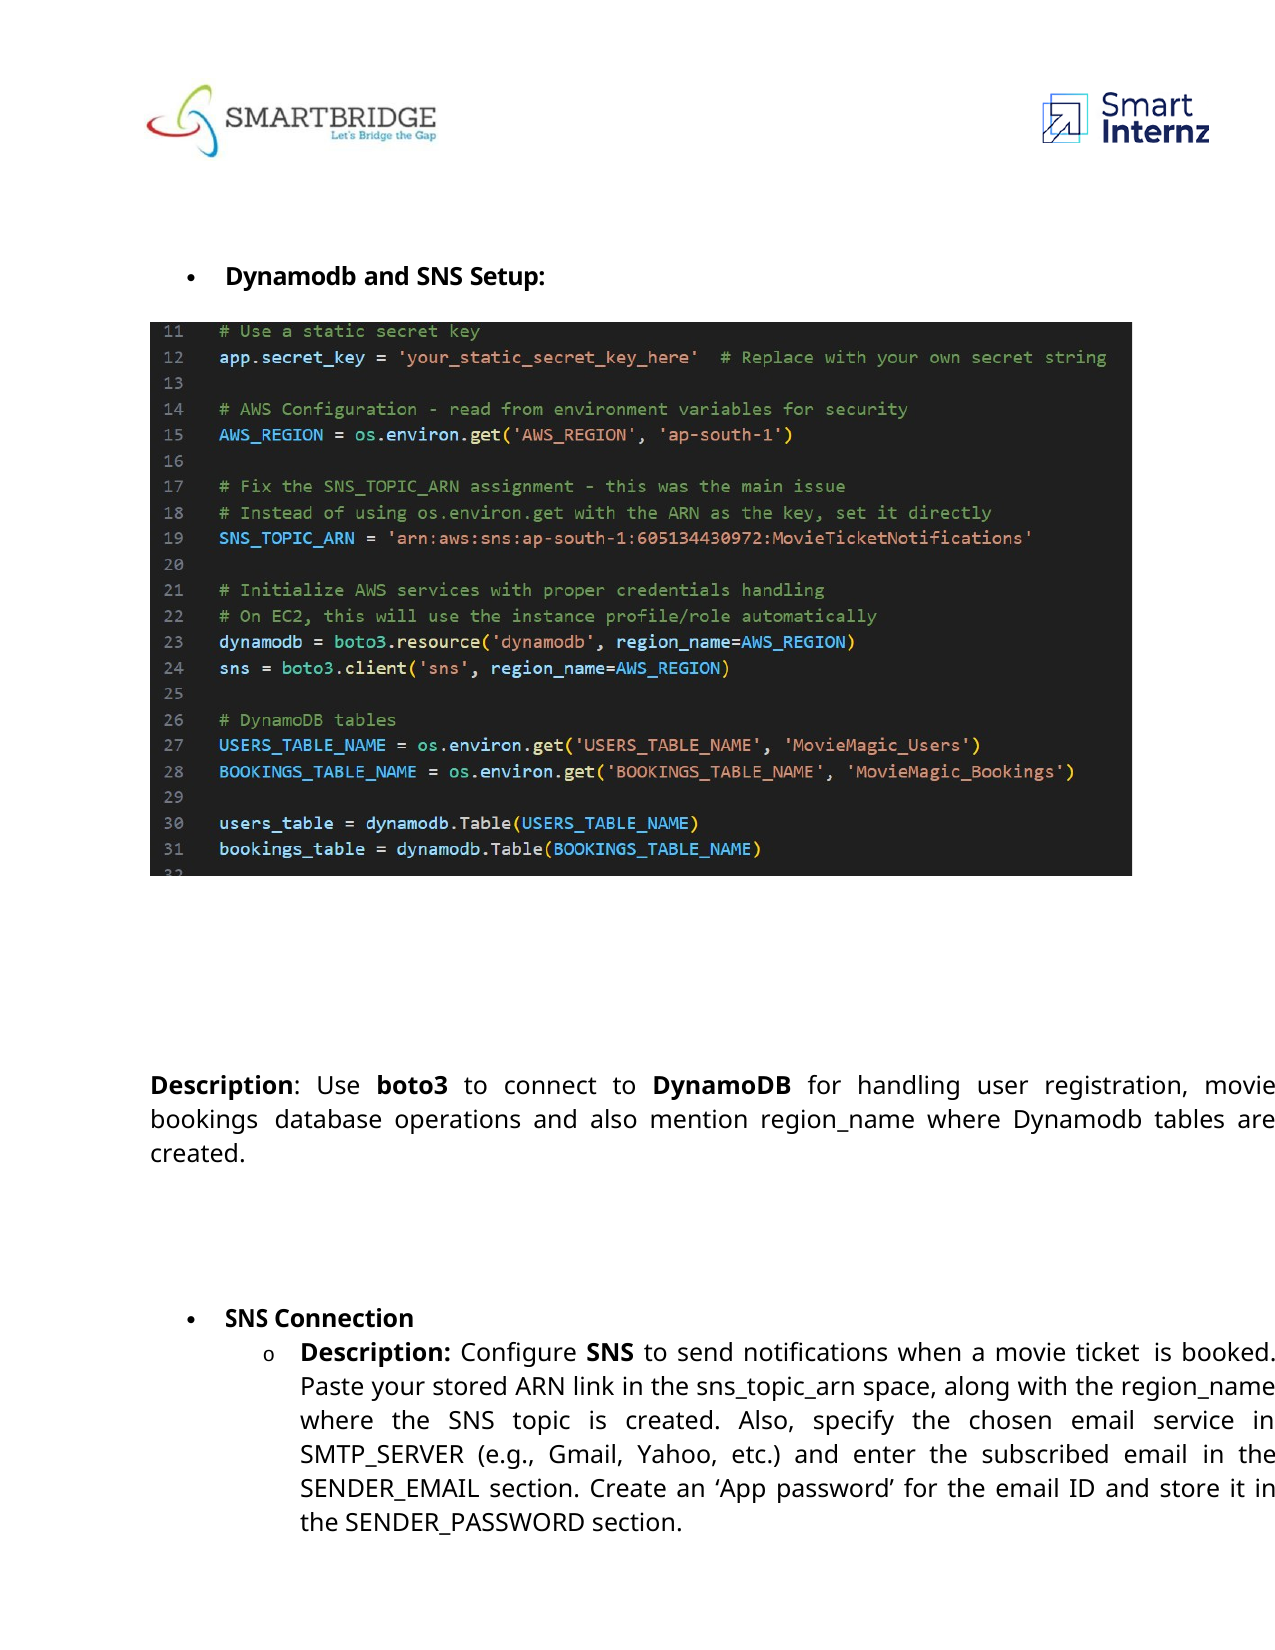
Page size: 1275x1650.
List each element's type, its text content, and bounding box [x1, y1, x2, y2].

list Description: Configure SNS to send notifications when a movie ticket is booked. Paste your stored ARN link in the sns_topic_arn space, along with the region_name where the SNS topic is created. Also, specify the chosen email service in SMTP_SERVER (e.g., Gmail, Yahoo, etc.) and enter the subscribed email in the SENDER_EMAIL section. Create an ‘App password’ for the email ID and store it in the SENDER_PASSWORD section. [262, 1334, 1275, 1539]
picture [1042, 92, 1209, 143]
subtitle Dynamodb and SNS Setup: [187, 258, 1275, 292]
text Description: Use boto3 to connect to DynamoDB for handling user registration, movie bookings database operations and also mention region_name where Dynamodb tables are created. [150, 1067, 1275, 1169]
picture [143, 78, 439, 161]
picture [150, 322, 1133, 876]
subtitle SNS Connection [187, 1300, 1275, 1334]
